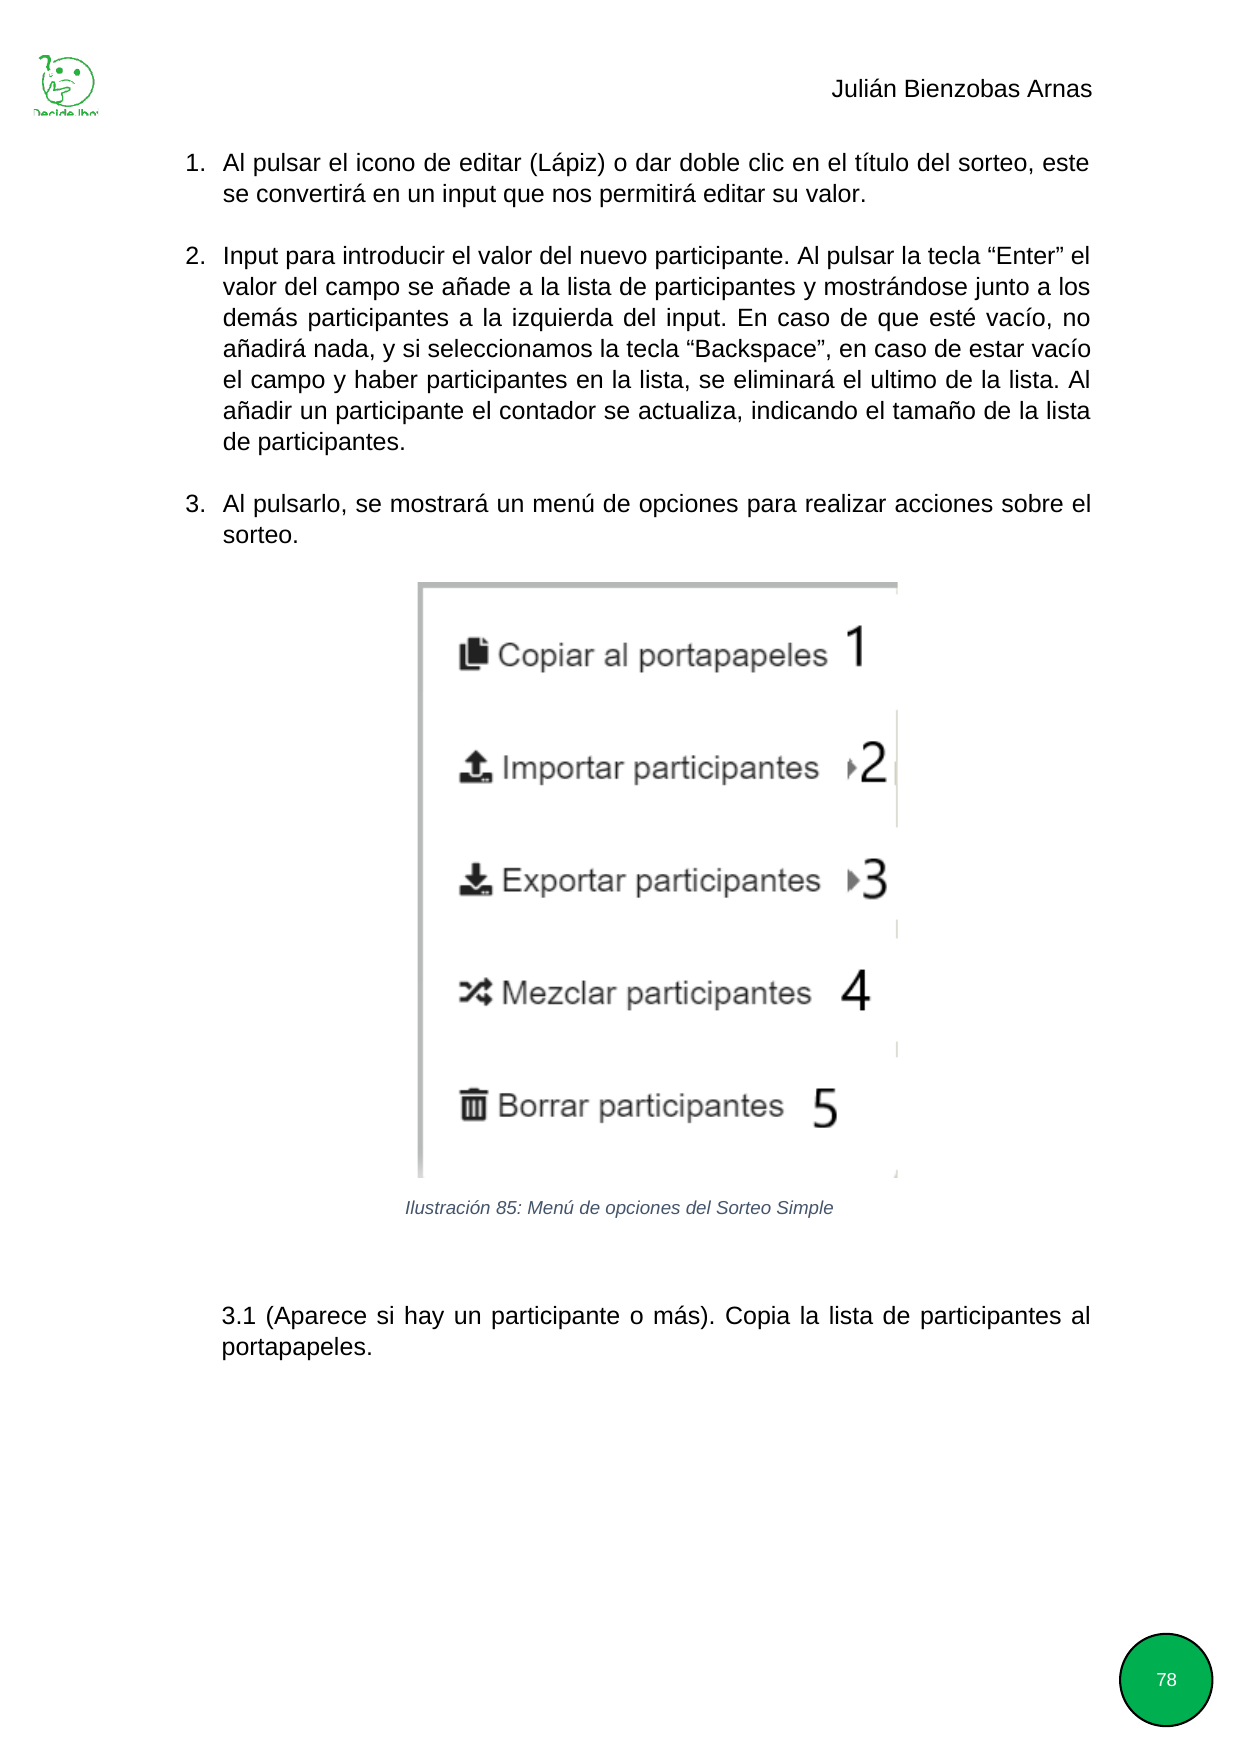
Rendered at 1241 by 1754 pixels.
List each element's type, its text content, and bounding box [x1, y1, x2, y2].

list Input para introducir el valor del nuevo participante. Al pulsar la tecla “Enter” el valor del campo se añade a la lista de participantes y mostrándose junto a los demás participantes a la izquierda del input. En caso de que esté vacío, no añadirá nada, y si seleccionamos la tecla “Backspace”, en caso de estar vacío el campo y haber participantes en la lista, se eliminará el ultimo de la lista. Al añadir un participante el contador se actualiza, indicando el tamaño de la lista de participantes. [185, 241, 1092, 456]
list 3.1 (Aparece si hay un participante o más). Copia la lista de participantes al portapapeles. [221, 1301, 1092, 1361]
list Al pulsar el icono de editar (Lápiz) o dar doble clic en el título del sorteo, este se convertirá en un input que nos permitirá editar su valor. [185, 148, 1092, 207]
picture [417, 582, 898, 1178]
picture [32, 55, 99, 114]
list Al pulsarlo, se mostrará un menú de opciones para realizar acciones sobre el sorteo. [185, 489, 1092, 549]
text Ilustración 85: Menú de opciones del Sorteo Simple [148, 1196, 1092, 1218]
